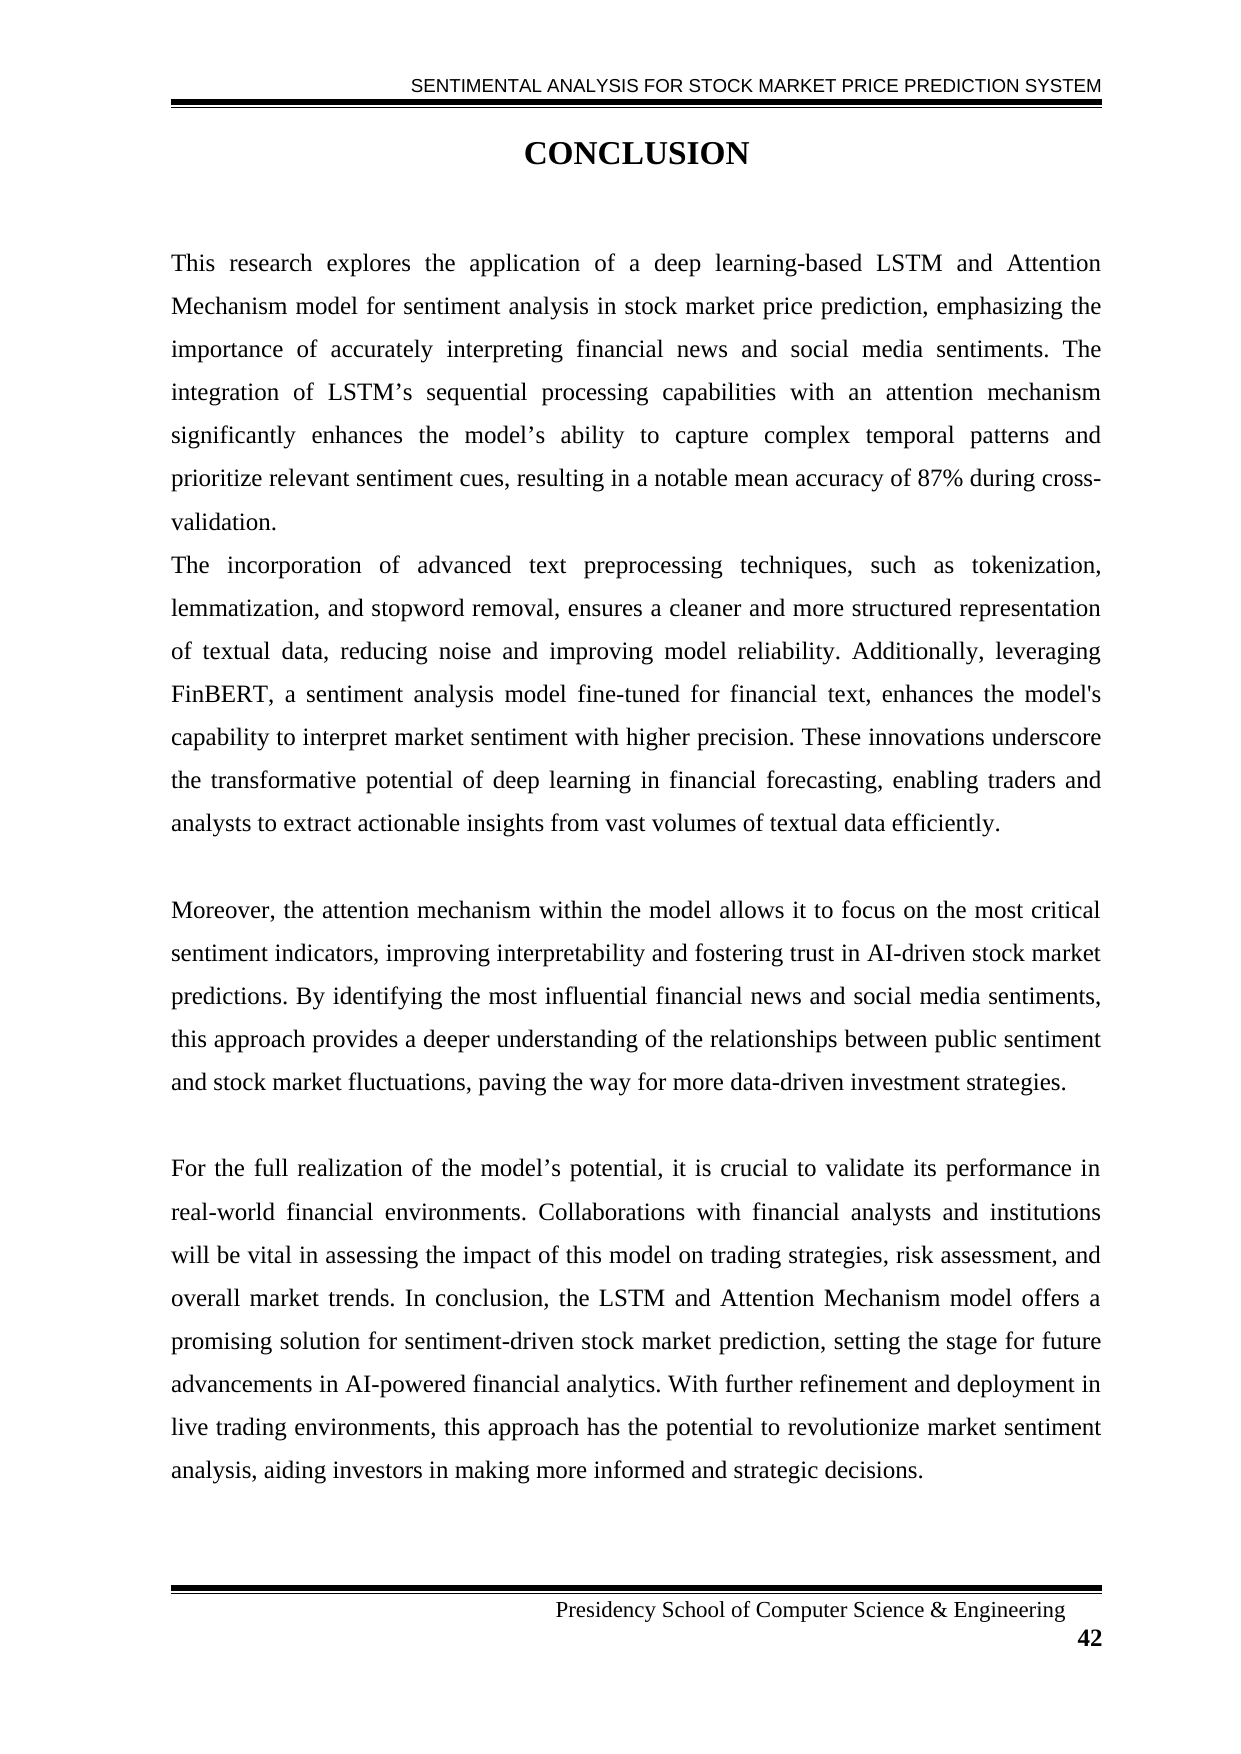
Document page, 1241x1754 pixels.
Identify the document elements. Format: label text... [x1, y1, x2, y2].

text This research explores the application of a deep learning-based LSTM and Attention Mechanism model for sentiment analysis in stock market price prediction, emphasizing the importance of accurately interpreting financial news and social media sentiments. The integration of LSTM’s sequential processing capabilities with an attention mechanism significantly enhances the model’s ability to capture complex temporal patterns and prioritize relevant sentiment cues, resulting in a notable mean accuracy of 87% during cross-validation. [171, 248, 1102, 535]
text Moreover, the attention mechanism within the model allows it to focus on the most critical sentiment indicators, improving interpretability and fostering trust in AI-driven stock market predictions. By identifying the most influential financial news and social media sentiments, this approach provides a deeper understanding of the relationships between public sentiment and stock market fluctuations, paving the way for more data-driven investment strategies. [171, 895, 1102, 1096]
text For the full realization of the model’s potential, it is crucial to validate its performance in real-world financial environments. Collaborations with financial analysts and institutions will be vital in assessing the impact of this model on trading strategies, risk assessment, and overall market trends. In conclusion, the LSTM and Attention Mechanism model offers a promising solution for sentiment-driven stock market prediction, setting the stage for future advancements in AI-powered financial analytics. With further refinement and deployment in live trading environments, this approach has the potential to revolutionize market sentiment analysis, aiding investors in making more informed and strategic decisions. [171, 1153, 1102, 1484]
text The incorporation of advanced text preprocessing techniques, such as tokenization, lemmatization, and stopword removal, ensures a cleaner and more structured representation of textual data, reducing noise and improving model reliability. Additionally, leveraging FinBERT, a sentiment analysis model fine-tuned for financial text, enhances the model's capability to interpret market sentiment with higher precision. These innovations underscore the transformative potential of deep learning in financial forecasting, enabling traders and analysts to extract actionable insights from vast volumes of textual data efficiently. [171, 550, 1102, 837]
text CONCLUSION [171, 133, 1102, 171]
